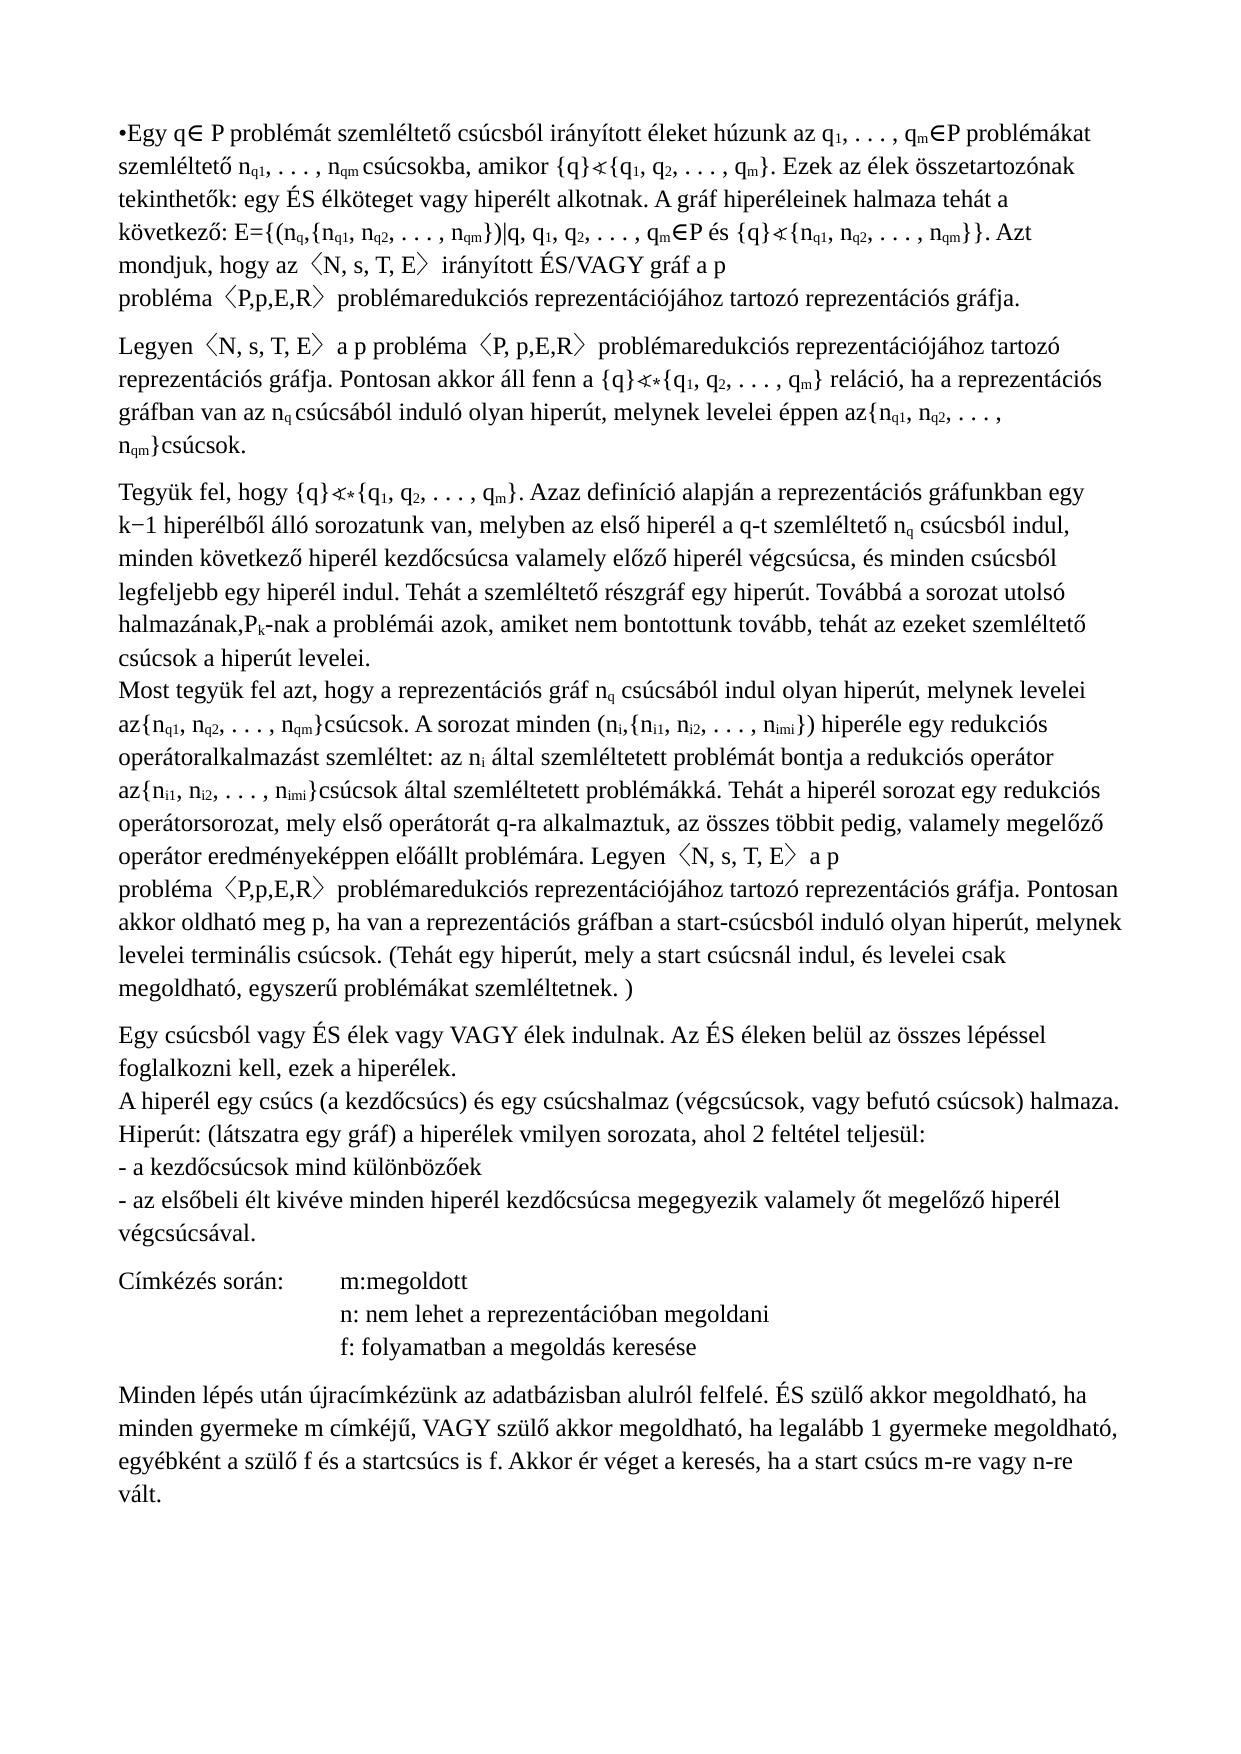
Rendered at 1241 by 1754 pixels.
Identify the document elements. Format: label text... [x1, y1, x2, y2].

text Minden lépés után újracímkézünk az adatbázisban alulról felfelé. ÉS szülő akkor megoldható, ha minden gyermeke m címkéjű, VAGY szülő akkor megoldható, ha legalább 1 gyermeke megoldható, egyébként a szülő f és a startcsúcs is f. Akkor ér véget a keresés, ha a start csúcs m-re vagy n-re vált. [118, 1380, 1122, 1508]
text Tegyük fel, hogy {q}∢∗{q1, q2, . . . , qm}. Azaz definíció alapján a reprezentációs gráfunkban egy k−1 hiperélből álló sorozatunk van, melyben az első hiperél a q-t szemléltető nq csúcsból indul, minden következő hiperél kezdőcsúcsa valamely előző hiperél végcsúcsa, és minden csúcsból legfeljebb egy hiperél indul. Tehát a szemléltető részgráf egy hiperút. Továbbá a sorozat utolsó halmazának,Pk-nak a problémái azok, amiket nem bontottunk tovább, tehát az ezeket szemléltető csúcsok a hiperút levelei. Most tegyük fel azt, hogy a reprezentációs gráf nq csúcsából indul olyan hiperút, melynek levelei az{nq1, nq2, . . . , nqm}csúcsok. A sorozat minden (ni,{ni1, ni2, . . . , nimi}) hiperéle egy redukciós operátoralkalmazást szemléltet: az ni által szemléltetett problémát bontja a redukciós operátor az{ni1, ni2, . . . , nimi}csúcsok által szemléltetett problémákká. Tehát a hiperél sorozat egy redukciós operátorsorozat, mely első operátorát q-ra alkalmaztuk, az összes többit pedig, valamely megelőző operátor eredményeképpen előállt problémára. Legyen〈N, s, T, E〉a p probléma〈P,p,E,R〉problémaredukciós reprezentációjához tartozó reprezentációs gráfja. Pontosan akkor oldható meg p, ha van a reprezentációs gráfban a start-csúcsból induló olyan hiperút, melynek levelei terminális csúcsok. (Tehát egy hiperút, mely a start csúcsnál indul, és levelei csak megoldható, egyszerű problémákat szemléltetnek. ) [118, 477, 1122, 1002]
text Egy csúcsból vagy ÉS élek vagy VAGY élek indulnak. Az ÉS éleken belül az összes lépéssel foglalkozni kell, ezek a hiperélek. A hiperél egy csúcs (a kezdőcsúcs) és egy csúcshalmaz (végcsúcsok, vagy befutó csúcsok) halmaza. Hiperút: (látszatra egy gráf) a hiperélek vmilyen sorozata, ahol 2 feltétel teljesül: - a kezdőcsúcsok mind különbözőek - az elsőbeli élt kivéve minden hiperél kezdőcsúcsa megegyezik valamely őt megelőző hiperél végcsúcsával. [118, 1020, 1122, 1247]
text Címkézés során: m:megoldott n: nem lehet a reprezentációban megoldani f: folyamatban a megoldás keresése [118, 1266, 1122, 1361]
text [118, 118, 1122, 312]
text Legyen〈N, s, T, E〉a p probléma〈P, p,E,R〉problémaredukciós reprezentációjához tartozó reprezentációs gráfja. Pontosan akkor áll fenn a {q}∢∗{q1, q2, . . . , qm} reláció, ha a reprezentációs gráfban van az nq csúcsából induló olyan hiperút, melynek levelei éppen az{nq1, nq2, . . . , nqm}csúcsok. [118, 331, 1122, 459]
